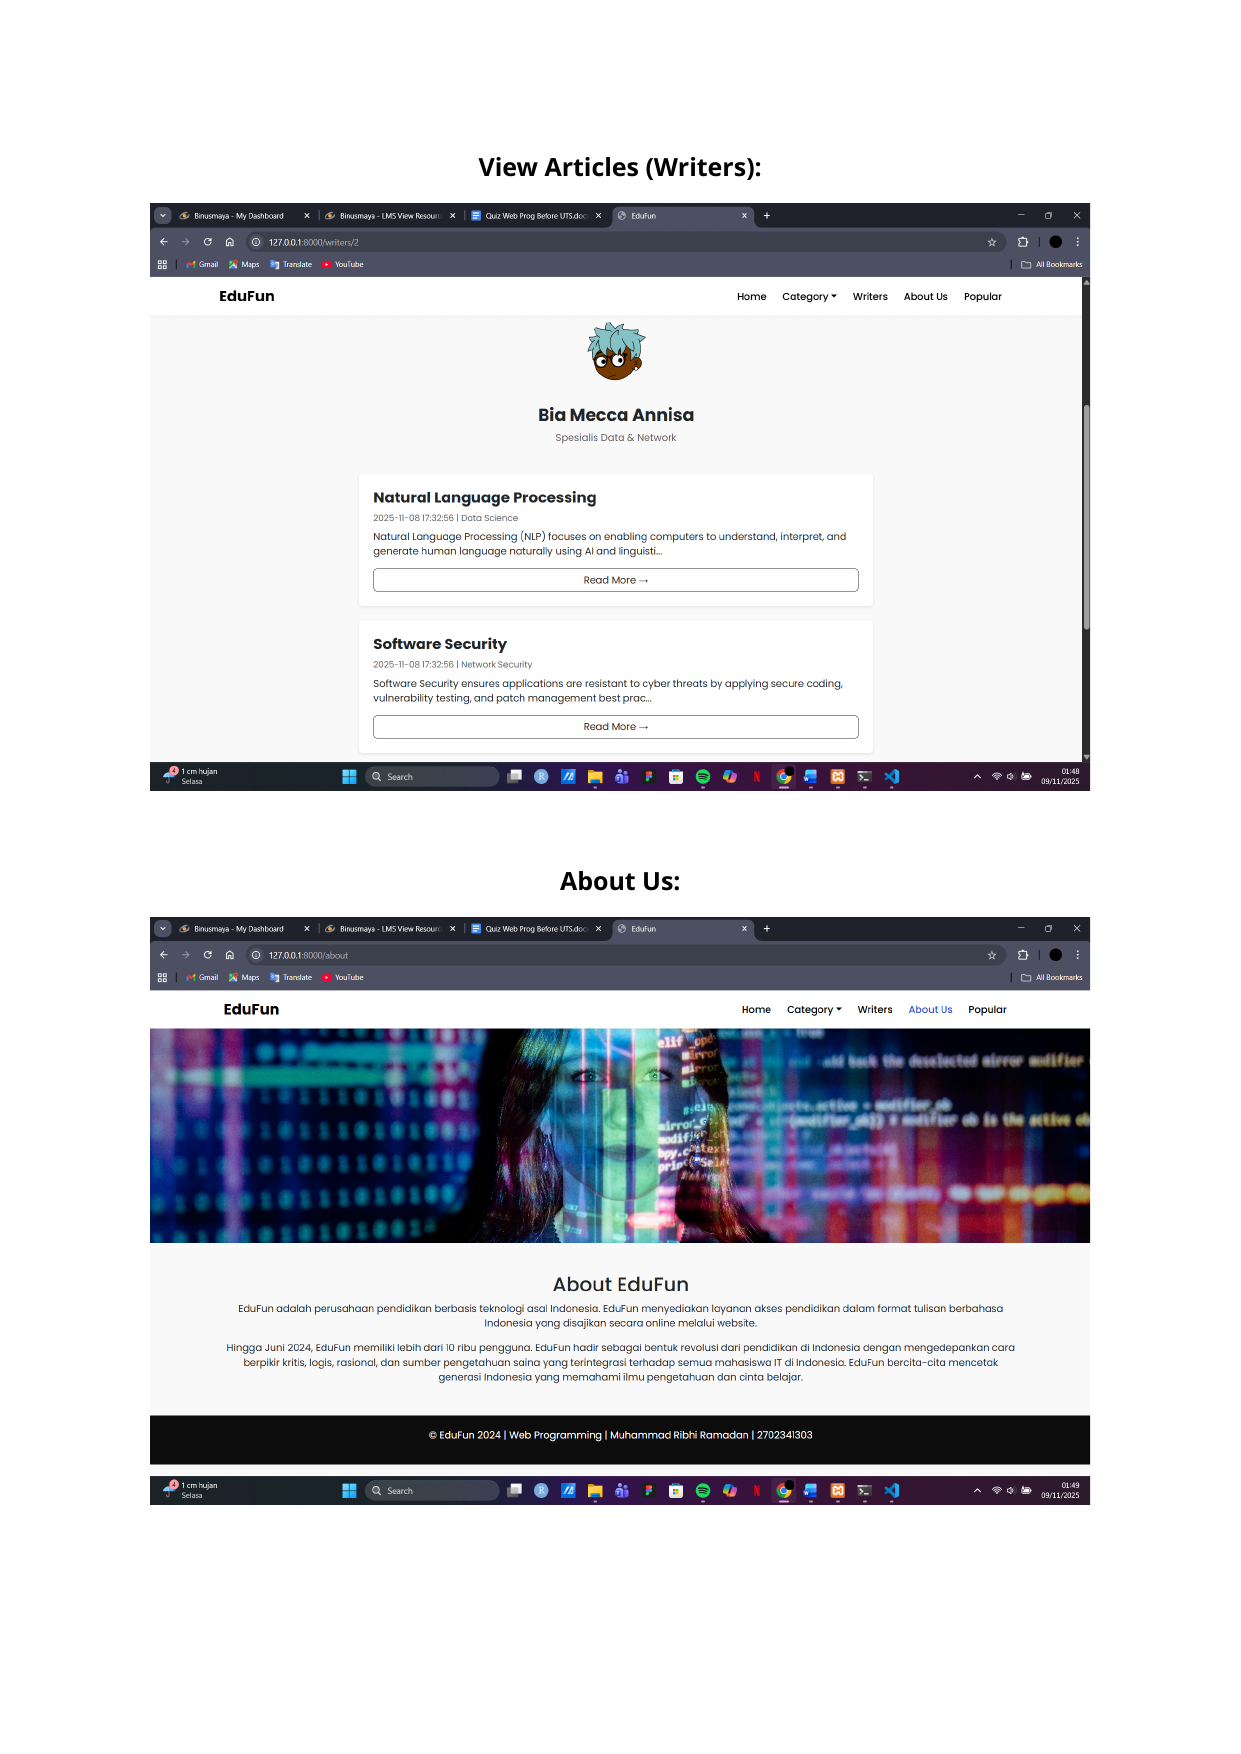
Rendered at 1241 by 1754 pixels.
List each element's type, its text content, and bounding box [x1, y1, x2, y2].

text About Us: [150, 864, 1090, 898]
picture [150, 917, 1091, 1505]
picture [150, 203, 1091, 791]
text View Articles (Writers): [150, 150, 1090, 184]
